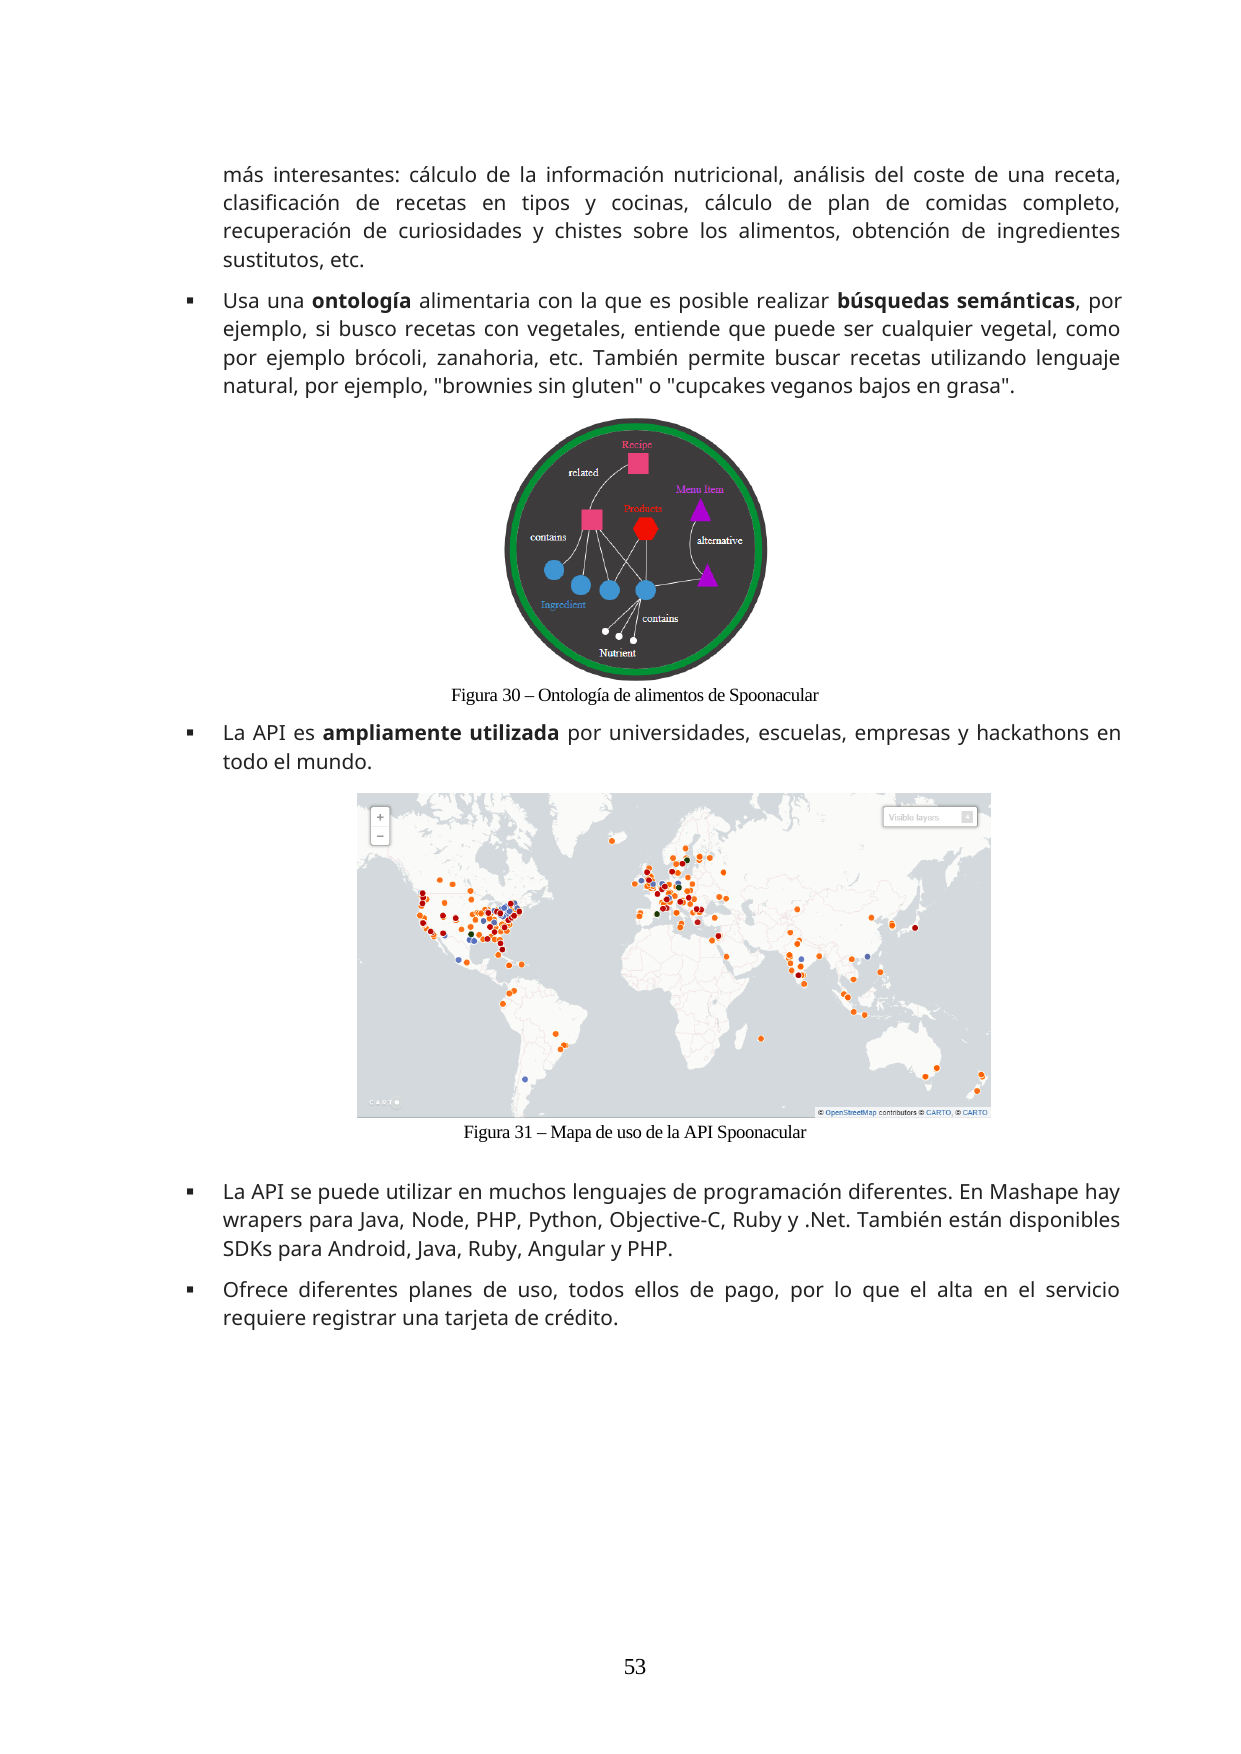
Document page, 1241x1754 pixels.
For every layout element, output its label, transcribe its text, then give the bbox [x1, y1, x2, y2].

picture [343, 787, 1002, 1122]
picture [500, 412, 770, 685]
list La API se puede utilizar en muchos lenguajes de programación diferentes. En Mashape hay wrapers para Java, Node, PHP, Python, Objective-C, Ruby y .Net. También están disponibles SDKs para Android, Java, Ruby, Angular y PHP. [185, 1177, 1122, 1262]
list La API es ampliamente utilizada por universidades, escuelas, empresas y hackathons en todo el mundo. [185, 718, 1122, 775]
list Usa una ontología alimentaria con la que es posible realizar búsquedas semánticas, por ejemplo, si busco recetas con vegetales, entiende que puede ser cualquier vegetal, como por ejemplo brócoli, zanahoria, etc. También permite buscar recetas utilizando lenguaje natural, por ejemplo, "brownies sin gluten" o "cupcakes veganos bajos en grasa". [185, 286, 1122, 400]
list Ofrece diferentes planes de uso, todos ellos de pago, por lo que el alta en el servicio requiere registrar una tarjeta de crédito. [185, 1275, 1122, 1332]
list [185, 160, 1122, 273]
